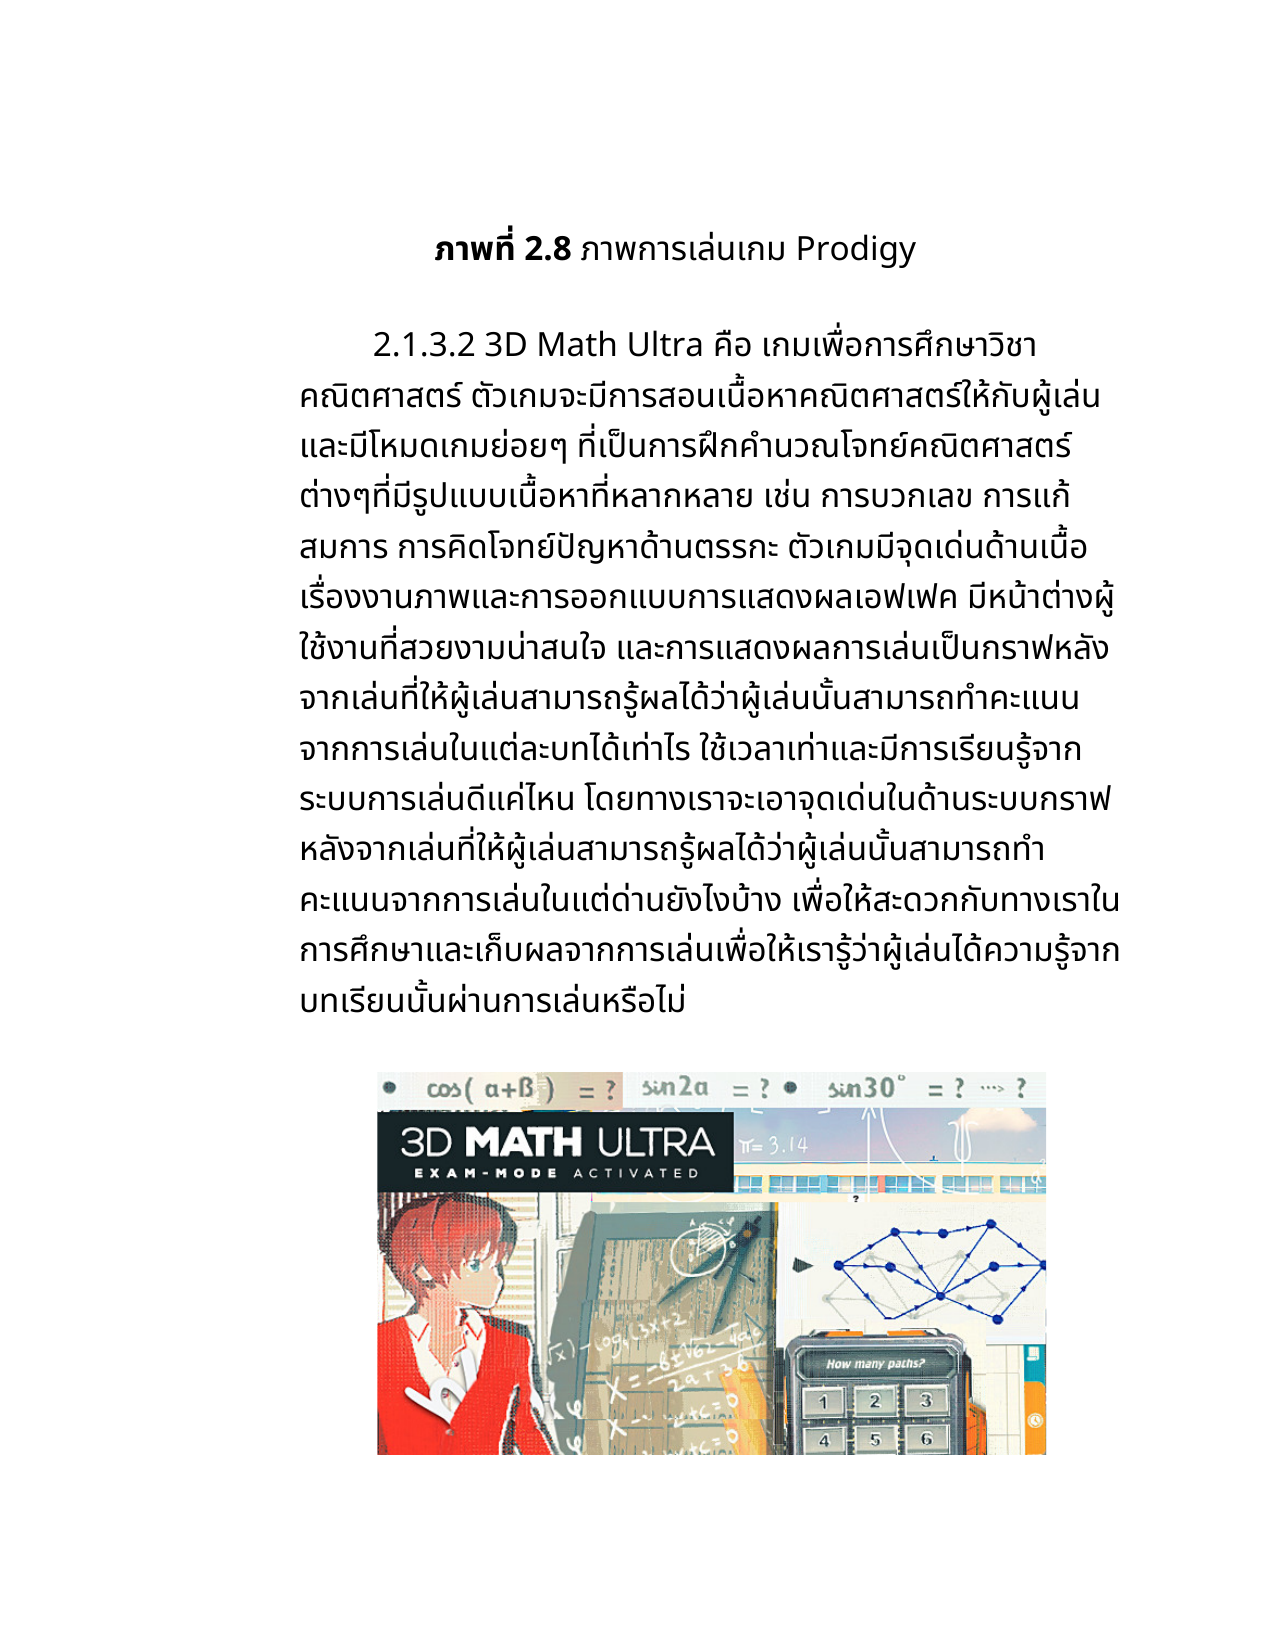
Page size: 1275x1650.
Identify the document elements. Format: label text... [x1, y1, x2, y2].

picture [377, 1072, 1047, 1455]
text ภาพที่ 2.8 ภาพการเล่นเกม Prodigy [225, 225, 1125, 276]
text 2.1.3.2 3D Math Ultra คือ เกมเพื่อการศึกษาวิชาคณิตศาสตร์ ตัวเกมจะมีการสอนเนื้อหาคณิตศาสตร์ให้กับผู้เล่นและมีโหมดเกมย่อยๆ ที่เป็นการฝึกคำนวณโจทย์คณิตศาสตร์ต่างๆที่มีรูปแบบเนื้อหาที่หลากหลาย เช่น การบวกเลข การแก้สมการ การคิดโจทย์ปัญหาด้านตรรกะ ตัวเกมมีจุดเด่นด้านเนื้อเรื่องงานภาพและการออกแบบการแสดงผลเอฟเฟค มีหน้าต่างผู้ใช้งานที่สวยงามน่าสนใจ และการแสดงผลการเล่นเป็นกราฟหลังจากเล่นที่ให้ผู้เล่นสามารถรู้ผลได้ว่าผู้เล่นนั้นสามารถทำคะแนนจากการเล่นในแต่ละบทได้เท่าไร ใช้เวลาเท่าและมีการเรียนรู้จากระบบการเล่นดีแค่ไหน โดยทางเราจะเอาจุดเด่นในด้านระบบกราฟหลังจากเล่นที่ให้ผู้เล่นสามารถรู้ผลได้ว่าผู้เล่นนั้นสามารถทำคะแนนจากการเล่นในแต่ด่านยังไงบ้าง เพื่อให้สะดวกกับทางเราในการศึกษาและเก็บผลจากการเล่นเพื่อให้เรารู้ว่าผู้เล่นได้ความรู้จากบทเรียนนั้นผ่านการเล่นหรือไม่ [299, 321, 1125, 1027]
